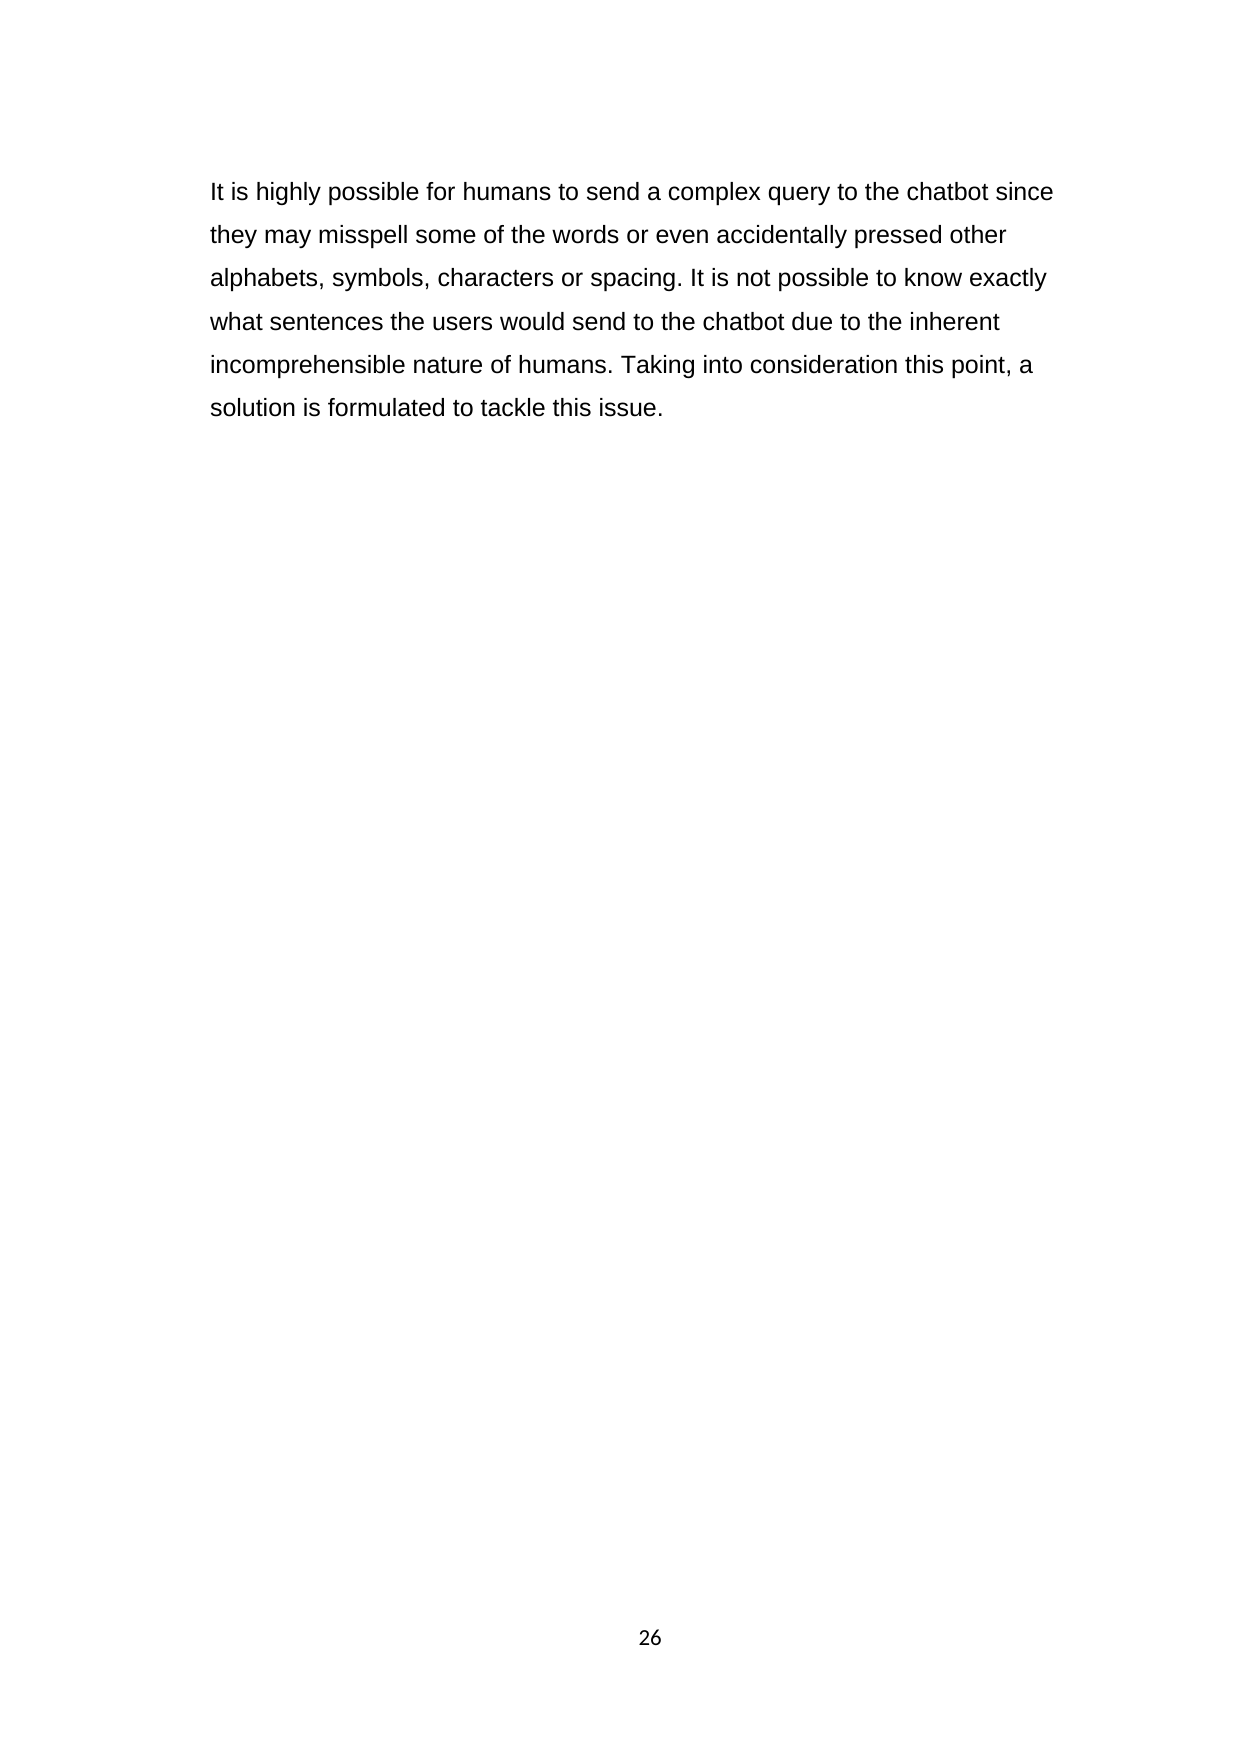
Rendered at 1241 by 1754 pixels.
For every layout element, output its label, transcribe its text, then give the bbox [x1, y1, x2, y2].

text It is highly possible for humans to send a complex query to the chatbot since they may misspell some of the words or even accidentally pressed other alphabets, symbols, characters or spacing. It is not possible to know exactly what sentences the users would send to the chatbot due to the inherent incomprehensible nature of humans. Taking into consideration this point, a solution is formulated to tackle this issue. [210, 177, 1090, 422]
